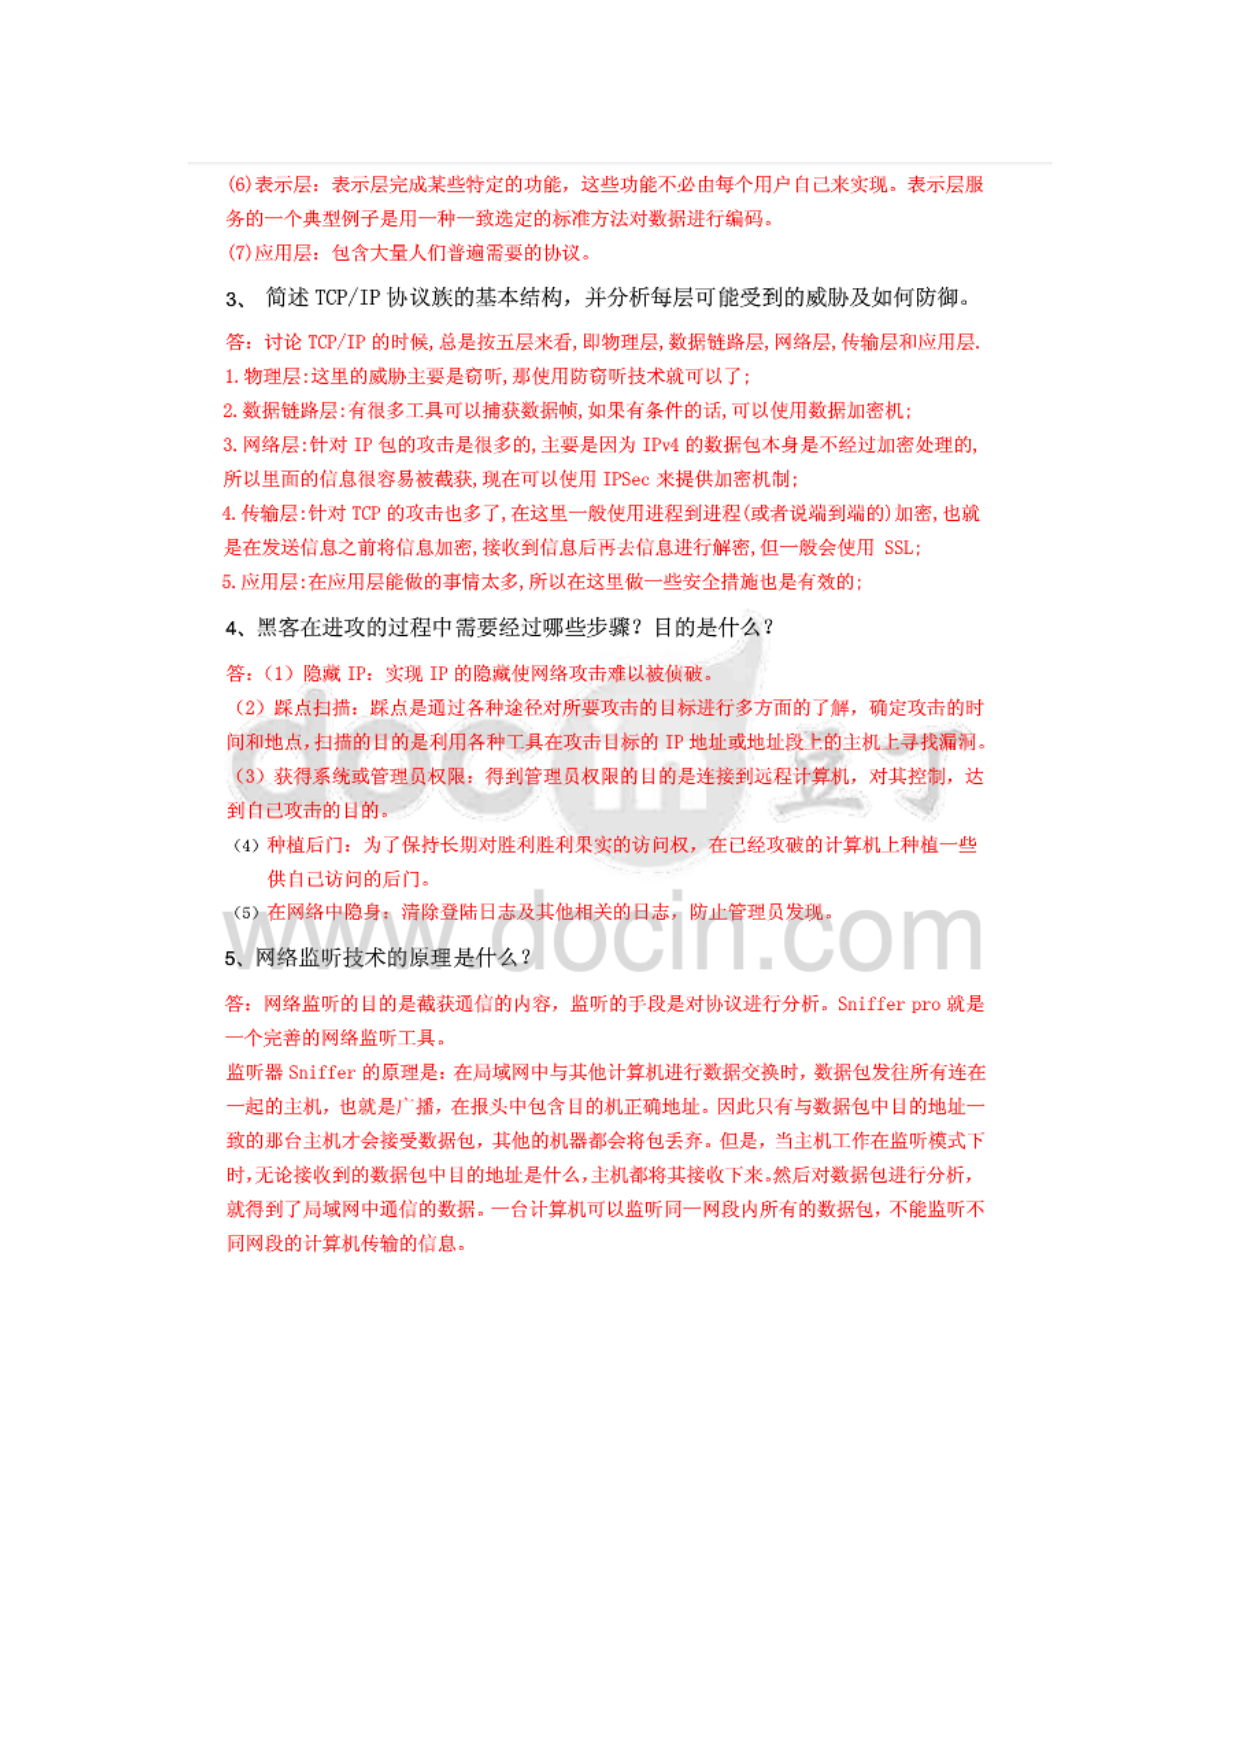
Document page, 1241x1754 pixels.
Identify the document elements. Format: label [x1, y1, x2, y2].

picture [187, 162, 1053, 1268]
